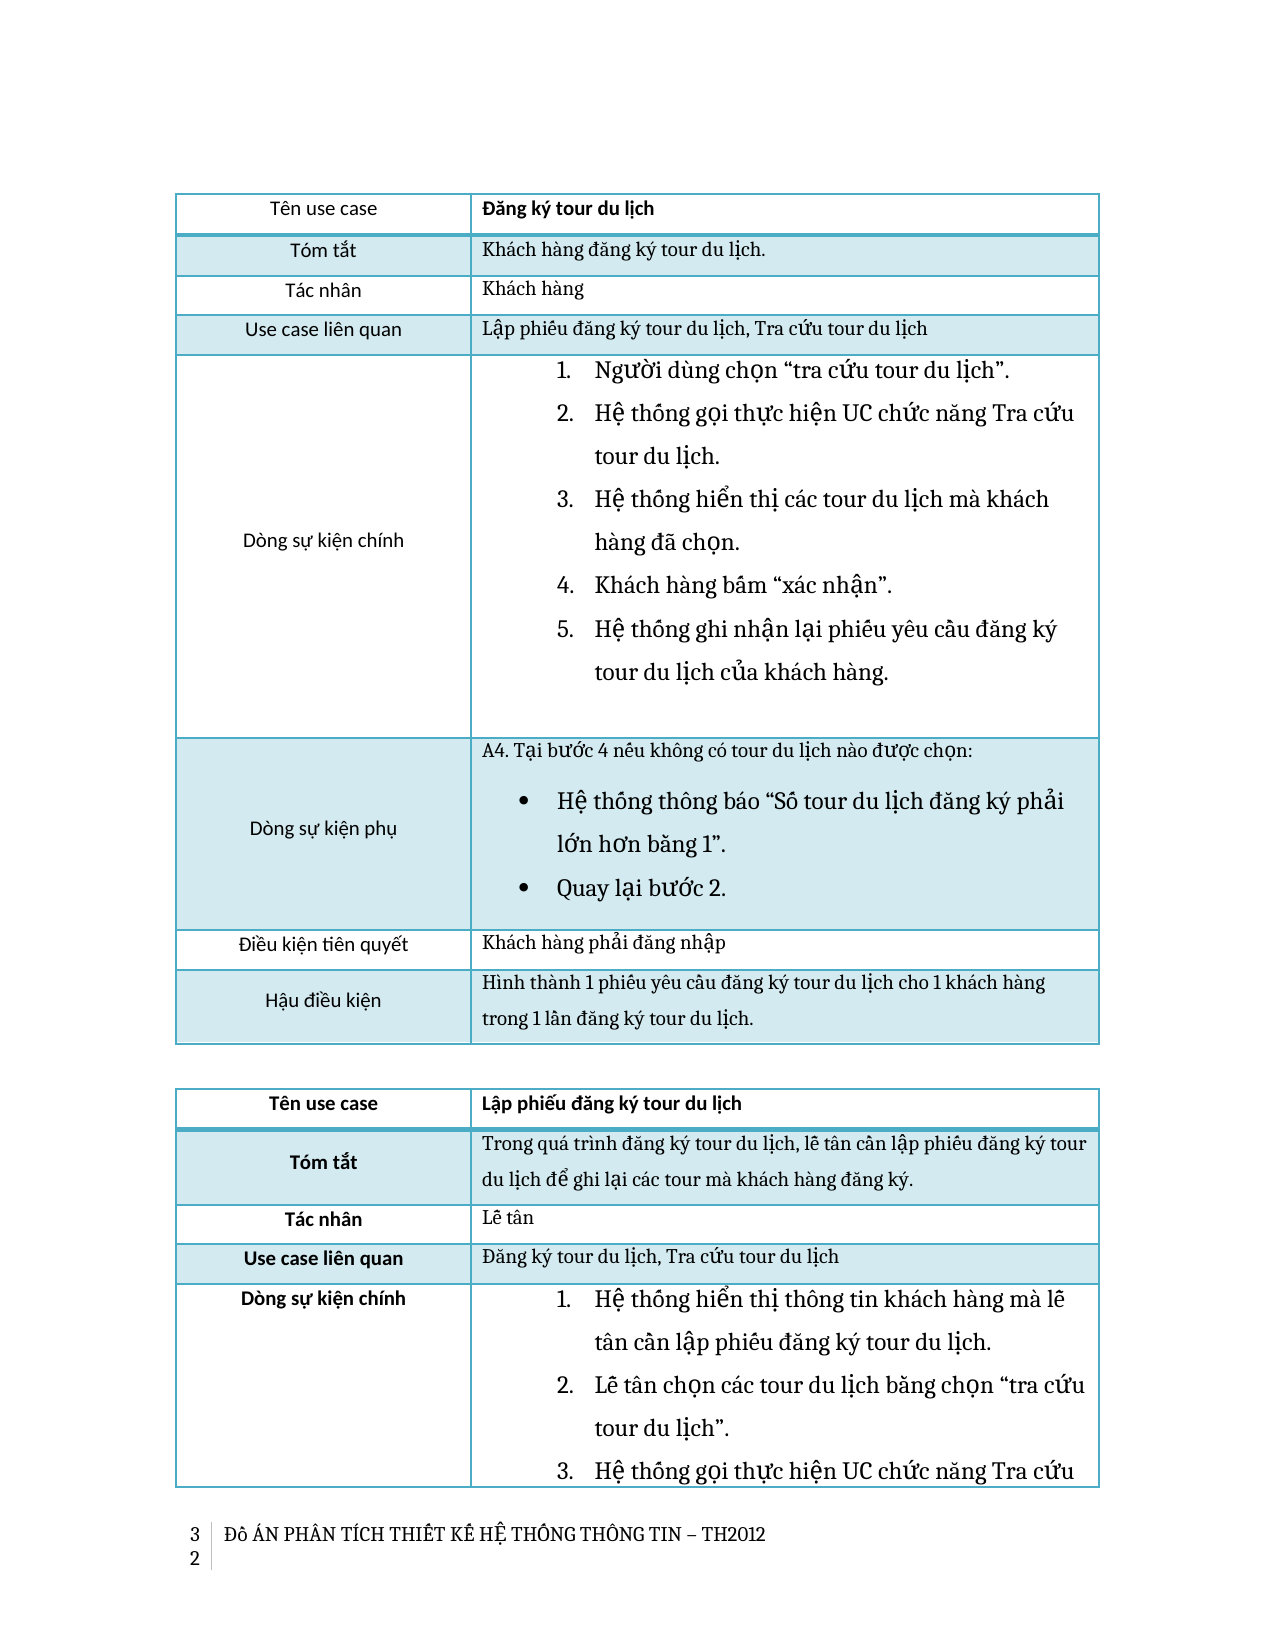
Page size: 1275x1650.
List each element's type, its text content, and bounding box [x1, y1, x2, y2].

table_cell Tác nhân [177, 1206, 470, 1243]
table_cell Hình thành 1 phiếu yêu cầu đăng ký tour du lịch cho 1 khách hàng trong 1 lần đăng ký tour du lịch. [472, 971, 1098, 1042]
table_cell Khách hàng [472, 277, 1098, 314]
table_cell Điều kiện tiên quyết [177, 931, 470, 968]
table_cell Tóm tắt [177, 1132, 470, 1204]
table_cell Use case liên quan [177, 1245, 470, 1283]
table_cell Khách hàng đăng ký tour du lịch. [472, 237, 1098, 275]
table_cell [472, 1285, 1098, 1486]
table_cell Khách hàng phải đăng nhập [472, 931, 1098, 968]
table_cell Tóm tắt [177, 237, 470, 275]
table_cell Lễ tân [472, 1206, 1098, 1243]
table_header Lập phiếu đăng ký tour du lịch [472, 1090, 1098, 1127]
table_cell Hậu điều kiện [177, 971, 470, 1042]
table_cell Tác nhân [177, 277, 470, 314]
table_cell Người dùng chọn “tra cứu tour du lịch”. Hệ thống gọi thực hiện UC chức năng Tra cứu tour du lịch. Hệ thống hiển thị các tour du lịch mà khách hàng đã chọn. Khách hàng bấm “xác nhận”. Hệ thống ghi nhận lại phiếu yêu cầu đăng ký tour du lịch của khách hàng. [472, 356, 1098, 737]
table_header Đăng ký tour du lịch [472, 195, 1098, 233]
table_cell A4. Tại bước 4 nếu không có tour du lịch nào được chọn: Hệ thống thông báo “Số tour du lịch đăng ký phải lớn hơn bằng 1”. Quay lại bước 2. [472, 739, 1098, 929]
table_cell Dòng sự kiện phụ [177, 739, 470, 929]
table_cell Dòng sự kiện chính [177, 356, 470, 737]
table_cell Đăng ký tour du lịch, Tra cứu tour du lịch [472, 1245, 1098, 1283]
table_cell Trong quá trình đăng ký tour du lịch, lễ tân cần lập phiếu đăng ký tour du lịch để ghi lại các tour mà khách hàng đăng ký. [472, 1132, 1098, 1204]
table_cell Lập phiếu đăng ký tour du lịch, Tra cứu tour du lịch [472, 316, 1098, 354]
table_header Tên use case [177, 1090, 470, 1127]
table_cell Dòng sự kiện chính [177, 1285, 470, 1486]
table_cell Use case liên quan [177, 316, 470, 354]
table_header Tên use case [177, 195, 470, 233]
